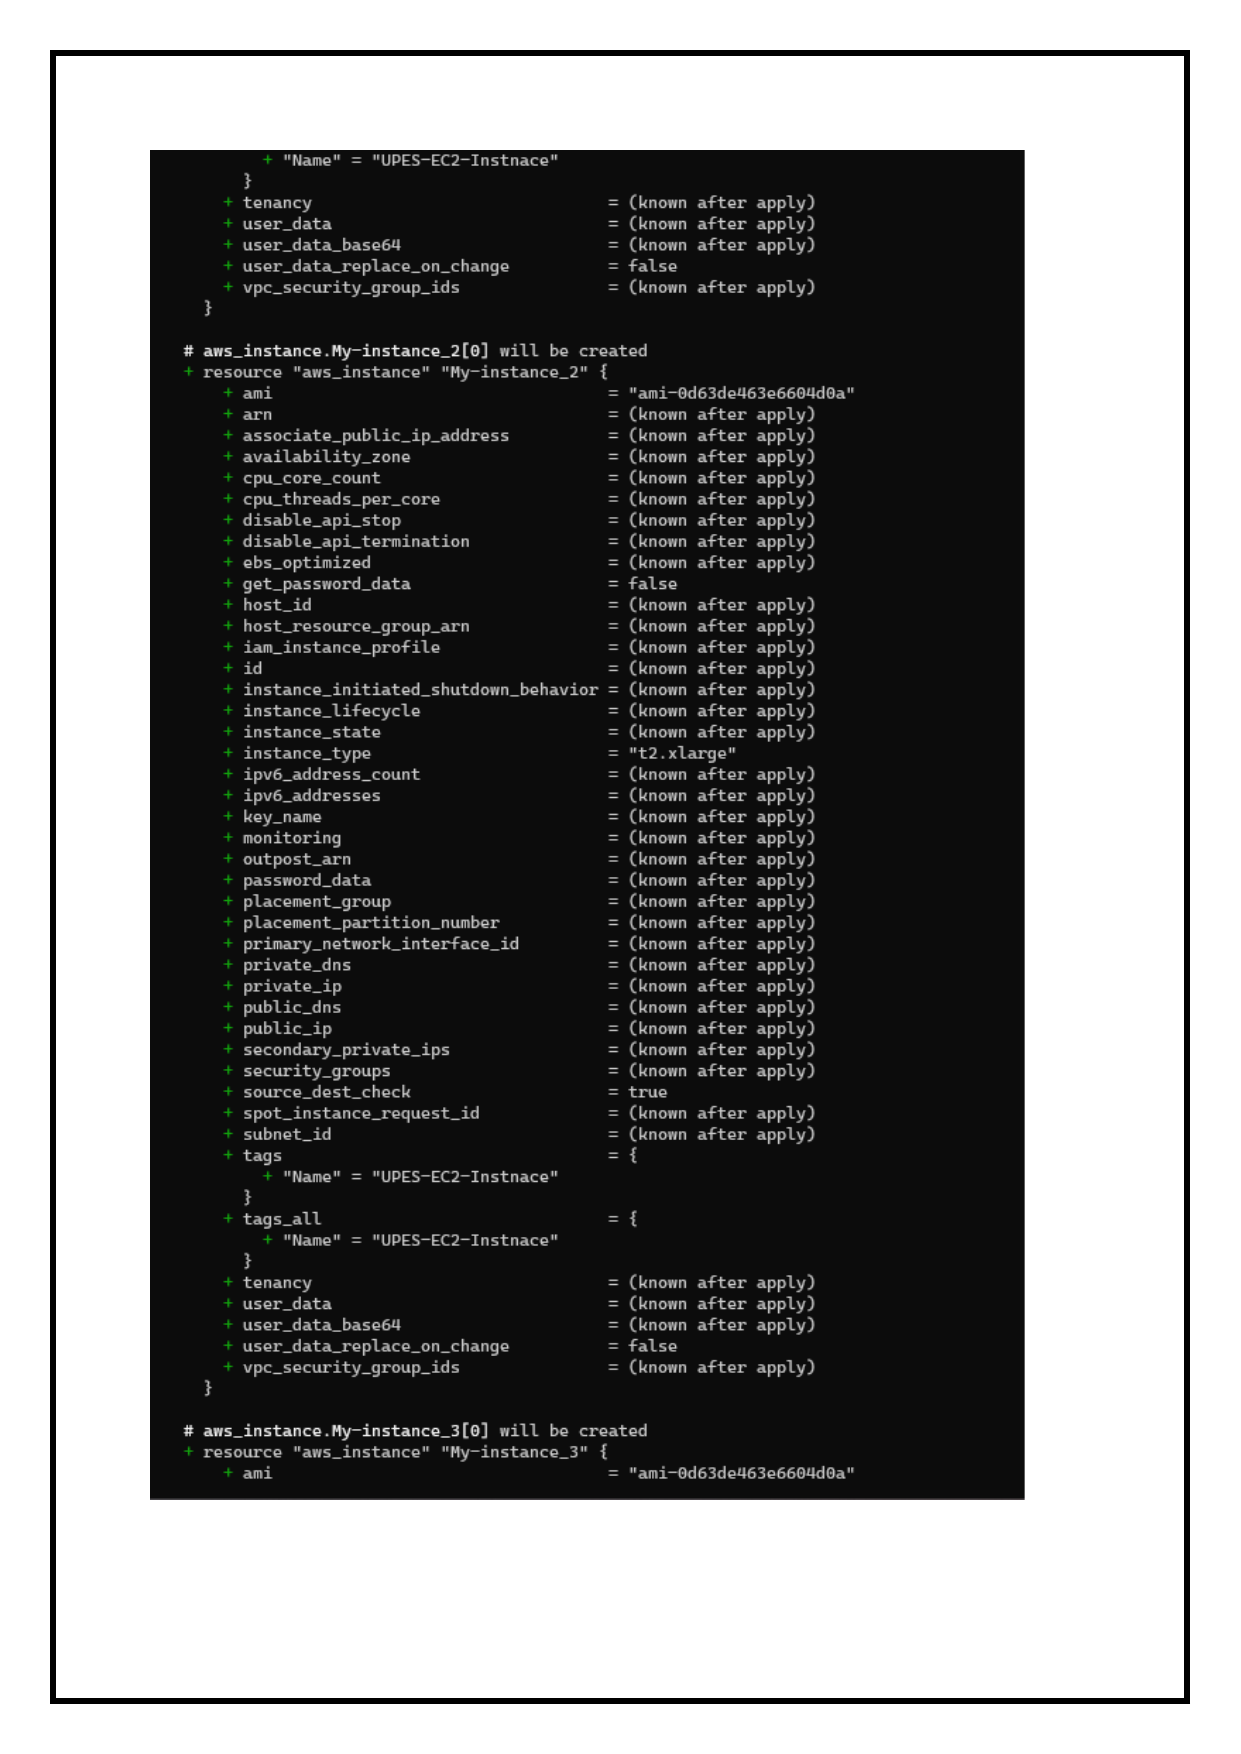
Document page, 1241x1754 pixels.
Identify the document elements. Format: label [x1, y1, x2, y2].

picture [150, 150, 1025, 1500]
